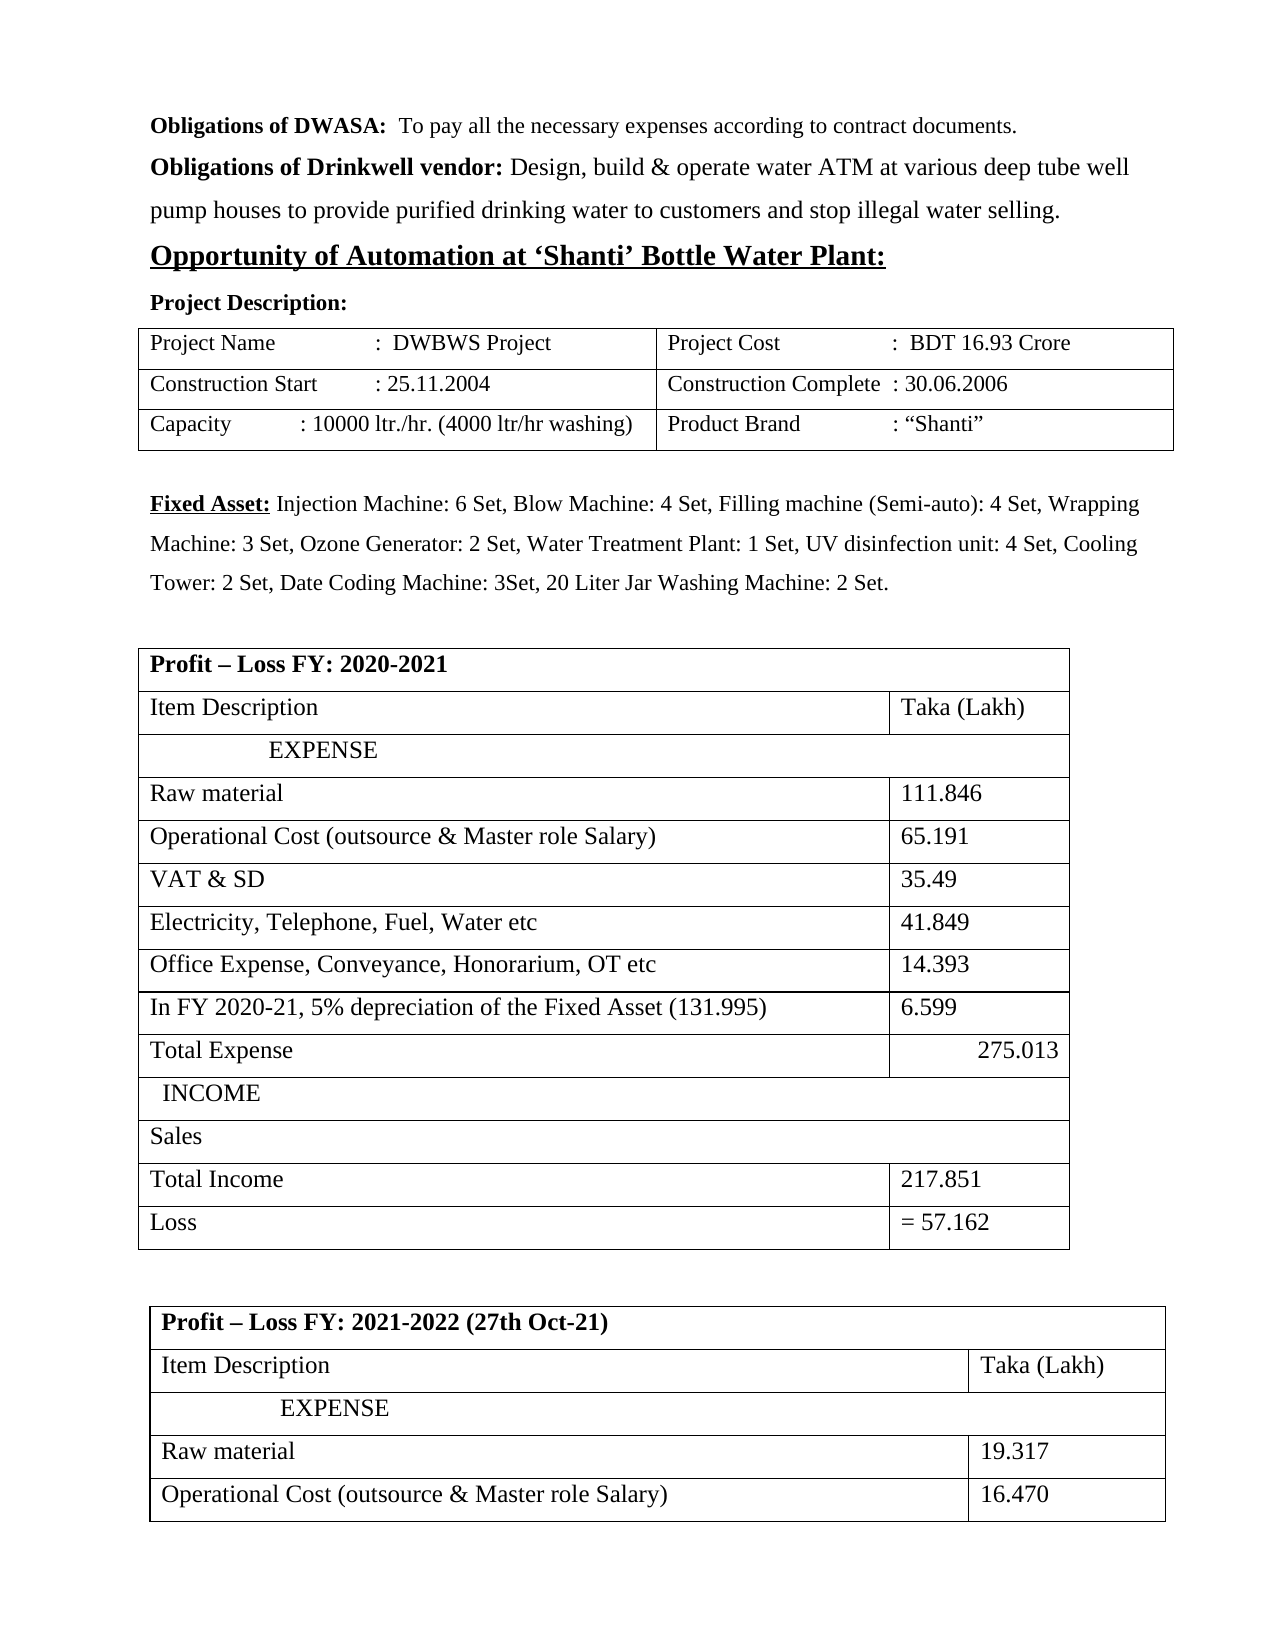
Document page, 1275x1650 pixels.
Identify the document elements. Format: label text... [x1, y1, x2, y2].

table_cell Electricity, Telephone, Fuel, Water etc [139, 907, 889, 948]
text Project Description: [150, 288, 1162, 315]
table_cell In FY 2020-21, 5% depreciation of the Fixed Asset (131.995) [139, 993, 889, 1034]
table_cell Sales [139, 1121, 1069, 1163]
table_cell 19.317 [969, 1436, 1165, 1478]
table_cell 111.846 [890, 778, 1069, 820]
table_cell = 57.162 [890, 1207, 1069, 1249]
table_header Profit – Loss FY: 2020-2021 [139, 649, 1069, 691]
table_cell Loss [139, 1207, 889, 1249]
table_cell Item Description [151, 1350, 968, 1392]
table_cell 35.49 [890, 864, 1069, 906]
table_cell 217.851 [890, 1164, 1069, 1206]
table_cell Office Expense, Conveyance, Honorarium, OT etc [139, 950, 889, 991]
table_cell EXPENSE [151, 1393, 1165, 1435]
table_cell 16.470 [969, 1479, 1165, 1521]
table_cell EXPENSE [139, 735, 1069, 777]
text Opportunity of Automation at ‘Shanti’ Bottle Water Plant: [150, 238, 1162, 272]
text Obligations of DWASA: To pay all the necessary expenses according to contract documents. [150, 112, 1162, 139]
table_cell 14.393 [890, 950, 1069, 991]
text Fixed Asset: Injection Machine: 6 Set, Blow Machine: 4 Set, Filling machine (Semi-auto): 4 Set, Wrapping Machine: 3 Set, Ozone Generator: 2 Set, Water Treatment Plant: 1 Set, UV disinfection unit: 4 Set, Cooling Tower: 2 Set, Date Coding Machine: 3Set, 20 Liter Jar Washing Machine: 2 Set. [150, 490, 1162, 595]
table_cell VAT & SD [139, 864, 889, 906]
table_cell Raw material [151, 1436, 968, 1478]
table_header Project Name : DWBWS Project [139, 329, 656, 368]
text Obligations of Drinkwell vendor: Design, build & operate water ATM at various deep tube well pump houses to provide purified drinking water to customers and stop illegal water selling. [150, 152, 1162, 224]
table_cell Construction Start : 25.11.2004 [139, 370, 656, 409]
table_cell INCOME [139, 1078, 1069, 1120]
table_cell Taka (Lakh) [969, 1350, 1165, 1392]
table_cell Taka (Lakh) [890, 692, 1069, 734]
table_cell Capacity : 10000 ltr./hr. (4000 ltr/hr washing) [139, 410, 656, 449]
table_cell 6.599 [890, 993, 1069, 1034]
table_cell Operational Cost (outsource & Master role Salary) [139, 821, 889, 863]
table_cell Raw material [139, 778, 889, 820]
table_cell Construction Complete : 30.06.2006 [657, 370, 1173, 409]
table_cell Operational Cost (outsource & Master role Salary) [151, 1479, 968, 1521]
table_header Project Cost : BDT 16.93 Crore [657, 329, 1173, 368]
table_cell 65.191 [890, 821, 1069, 863]
table_cell Product Brand : “Shanti” [657, 410, 1173, 449]
table_cell Item Description [139, 692, 889, 734]
table_cell Total Expense [139, 1035, 889, 1077]
table_header Profit – Loss FY: 2021-2022 (27th Oct-21) [151, 1307, 1165, 1349]
table_cell Total Income [139, 1164, 889, 1206]
table_cell 275.013 [890, 1035, 1069, 1077]
table_cell 41.849 [890, 907, 1069, 948]
